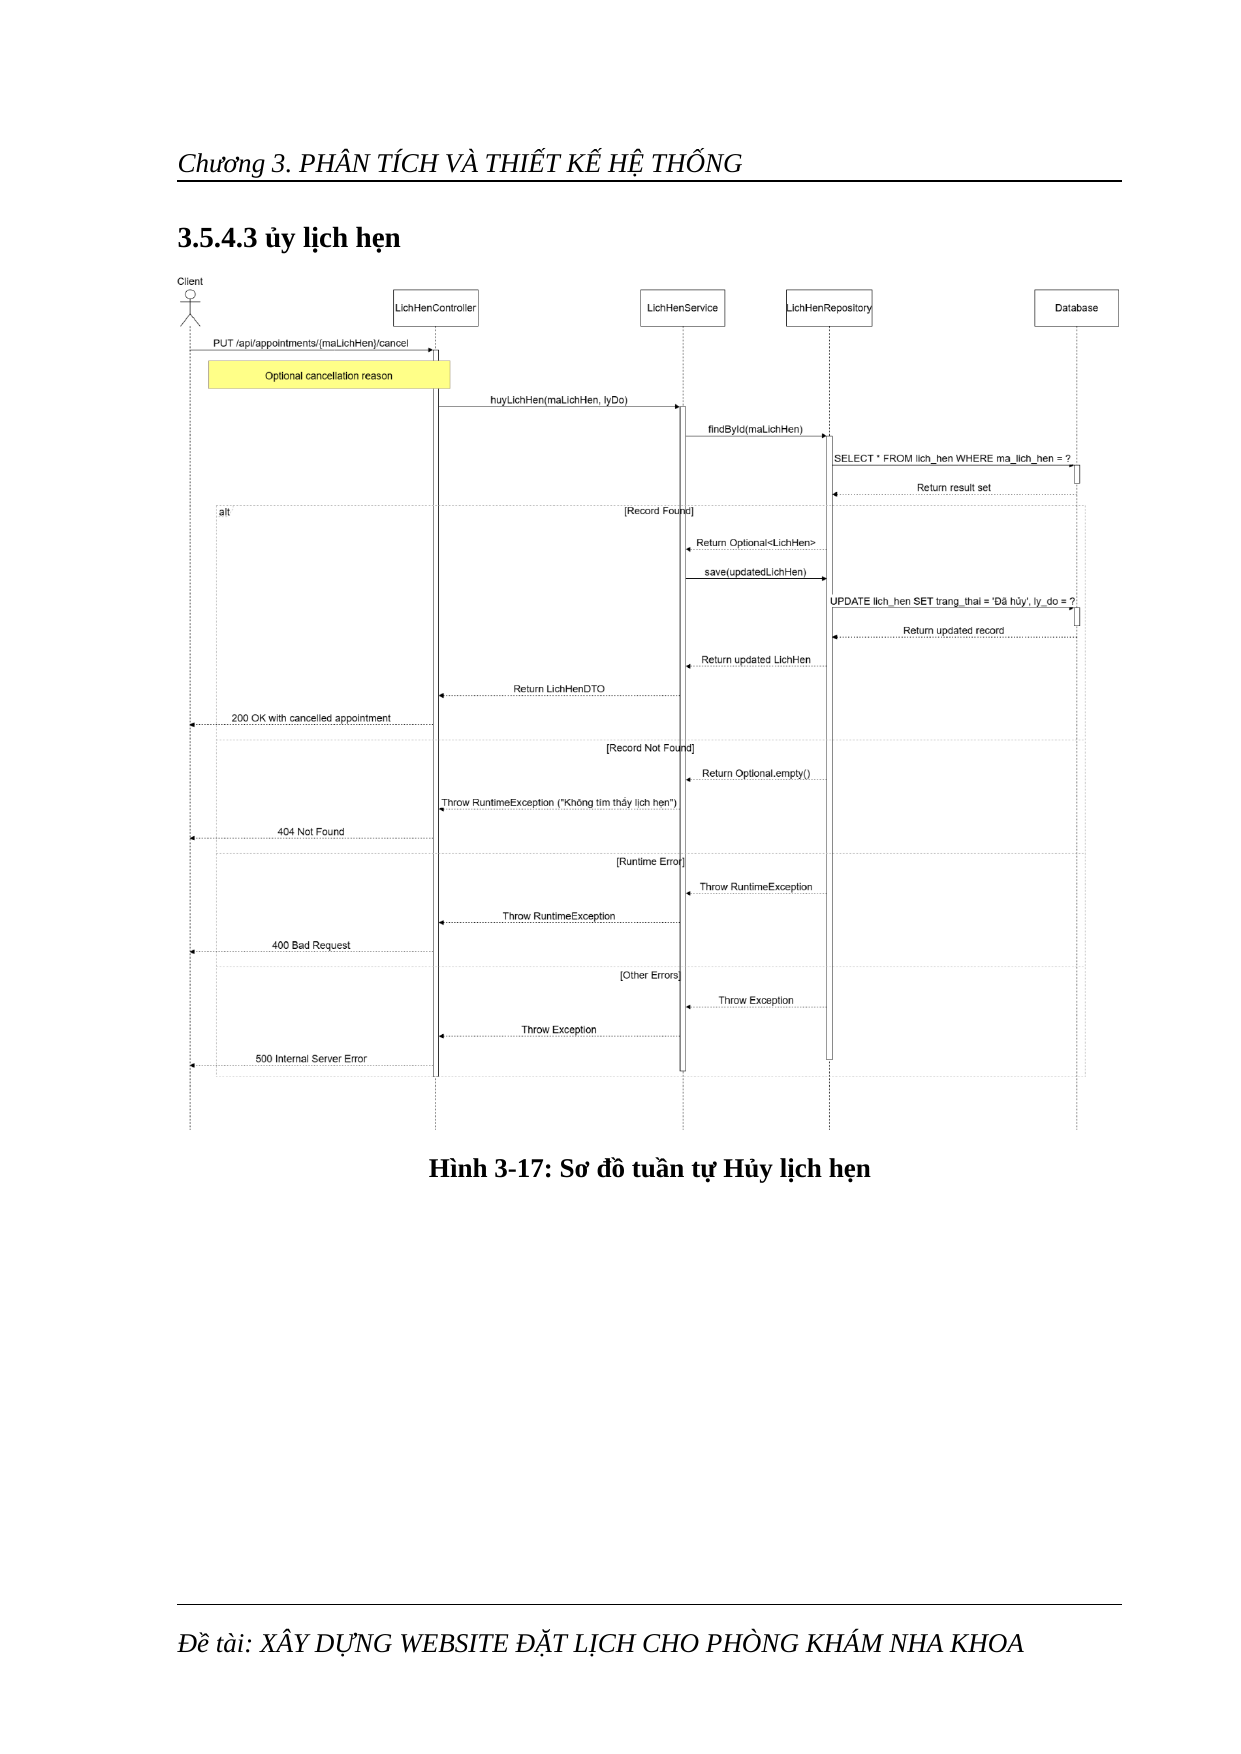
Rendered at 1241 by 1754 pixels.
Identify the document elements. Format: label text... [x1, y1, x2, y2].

text Hình 3-17: Sơ đồ tuần tự Hủy lịch hẹn [177, 1152, 1122, 1183]
picture [177, 275, 1119, 1130]
text 3.5.4.3 ủy lịch hẹn [177, 220, 1122, 253]
